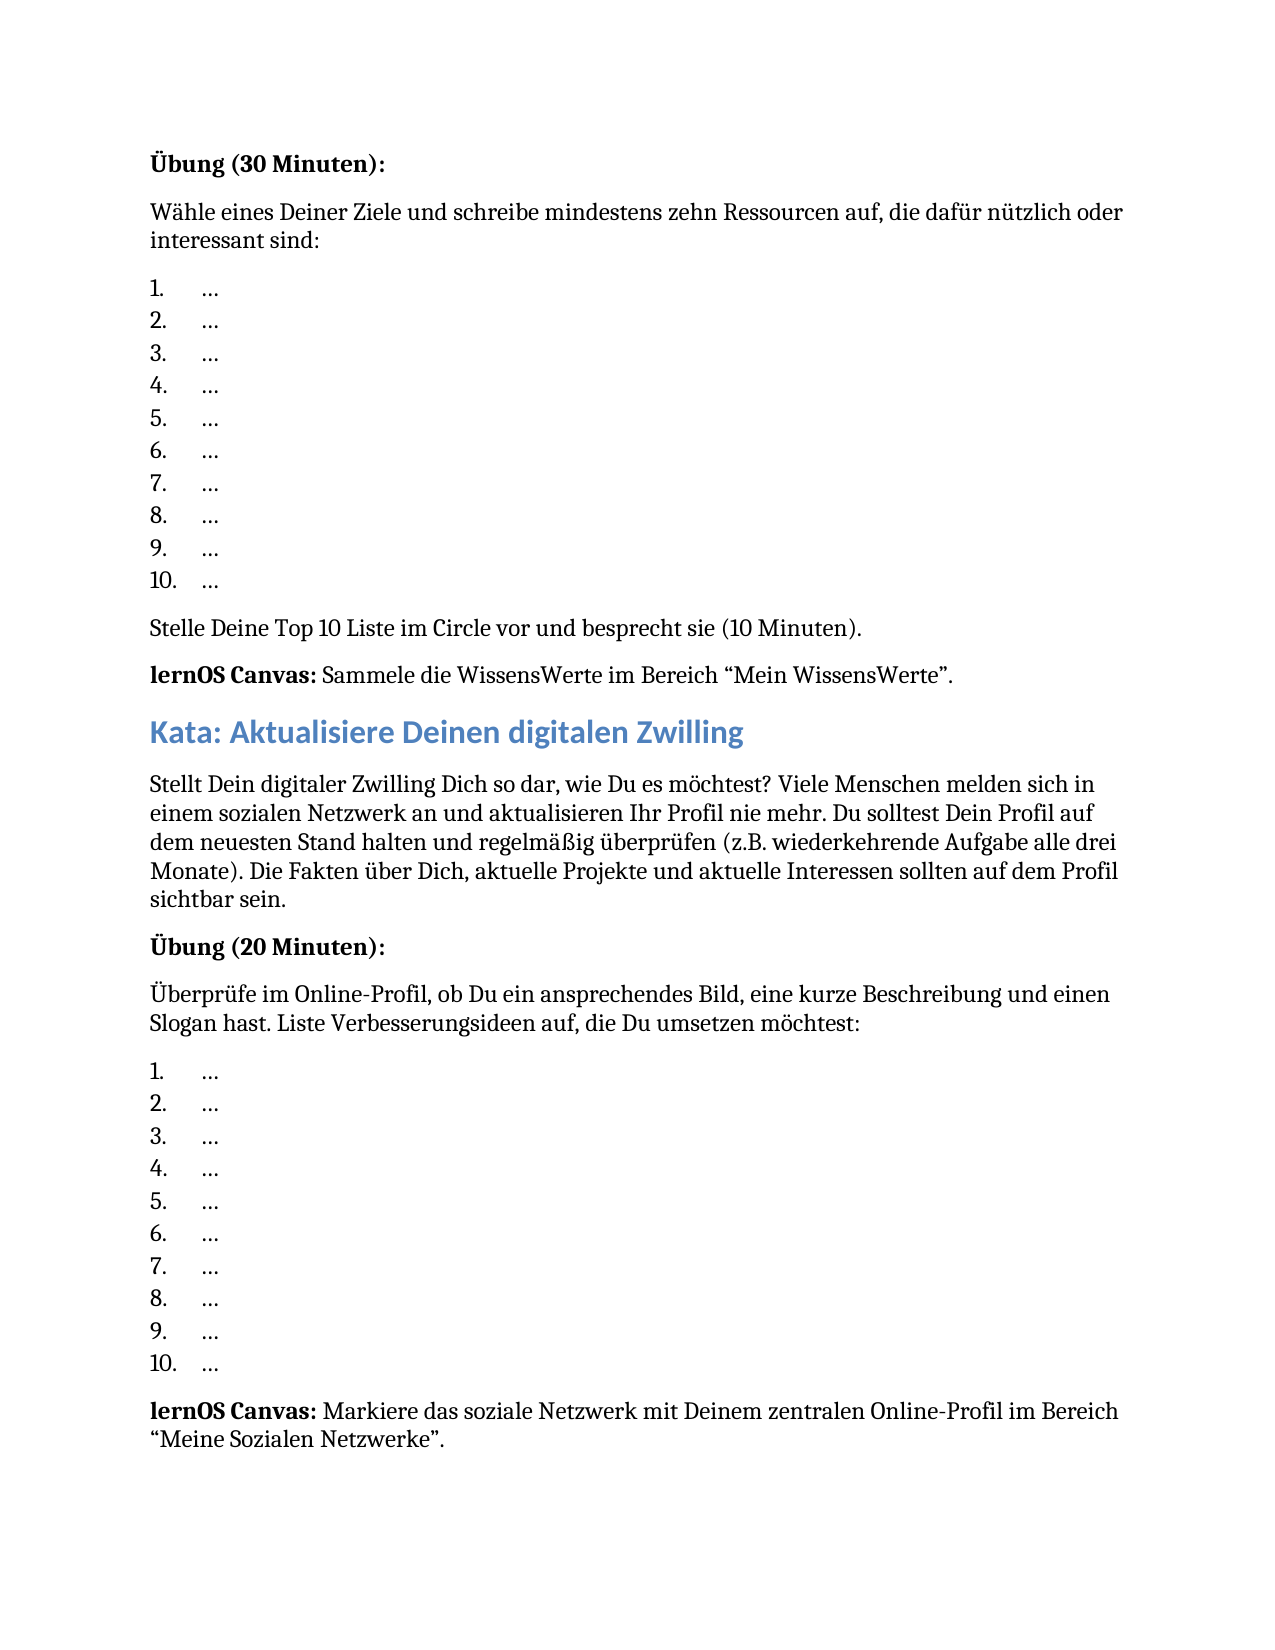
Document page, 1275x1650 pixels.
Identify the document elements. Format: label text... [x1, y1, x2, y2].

text Stelle Deine Top 10 Liste im Circle vor und besprecht sie (10 Minuten). [150, 614, 1125, 642]
list … [150, 371, 1125, 400]
list … [150, 306, 1125, 335]
list … [150, 1252, 1125, 1280]
text Stellt Dein digitaler Zwilling Dich so dar, wie Du es möchtest? Viele Menschen melden sich in einem sozialen Netzwerk an und aktualisieren Ihr Profil nie mehr. Du solltest Dein Profil auf dem neuesten Stand halten und regelmäßig überprüfen (z.B. wiederkehrende Aufgabe alle drei Monate). Die Fakten über Dich, aktuelle Projekte und aktuelle Interessen sollten auf dem Profil sichtbar sein. [150, 770, 1125, 914]
text Überprüfe im Online-Profil, ob Du ein ansprechendes Bild, eine kurze Beschreibung und einen Slogan hast. Liste Verbesserungsideen auf, die Du umsetzen möchtest: [150, 980, 1125, 1038]
list … [150, 534, 1125, 562]
list … [150, 274, 1125, 302]
list … [150, 1219, 1125, 1248]
list … [150, 501, 1125, 530]
text lernOS Canvas: Sammele die WissensWerte im Bereich “Mein WissensWerte”. [150, 661, 1125, 690]
text Wähle eines Deiner Ziele und schreibe mindestens zehn Ressourcen auf, die dafür nützlich oder interessant sind: [150, 197, 1125, 255]
text Übung (30 Minuten): [150, 150, 1125, 179]
list … [150, 1284, 1125, 1313]
text lernOS Canvas: Markiere das soziale Netzwerk mit Deinem zentralen Online-Profil im Bereich “Meine Sozialen Netzwerke”. [150, 1397, 1125, 1454]
list … [150, 1122, 1125, 1150]
subtitle Kata: Aktualisiere Deinen digitalen Zwilling [150, 711, 1125, 752]
list … [150, 436, 1125, 465]
list … [150, 1187, 1125, 1215]
list … [150, 339, 1125, 367]
list … [150, 469, 1125, 497]
list … [150, 566, 1125, 595]
list … [150, 1057, 1125, 1085]
list … [150, 1154, 1125, 1183]
list … [150, 1317, 1125, 1345]
list … [150, 404, 1125, 432]
list … [150, 1089, 1125, 1118]
list … [150, 1349, 1125, 1378]
text Übung (20 Minuten): [150, 933, 1125, 962]
